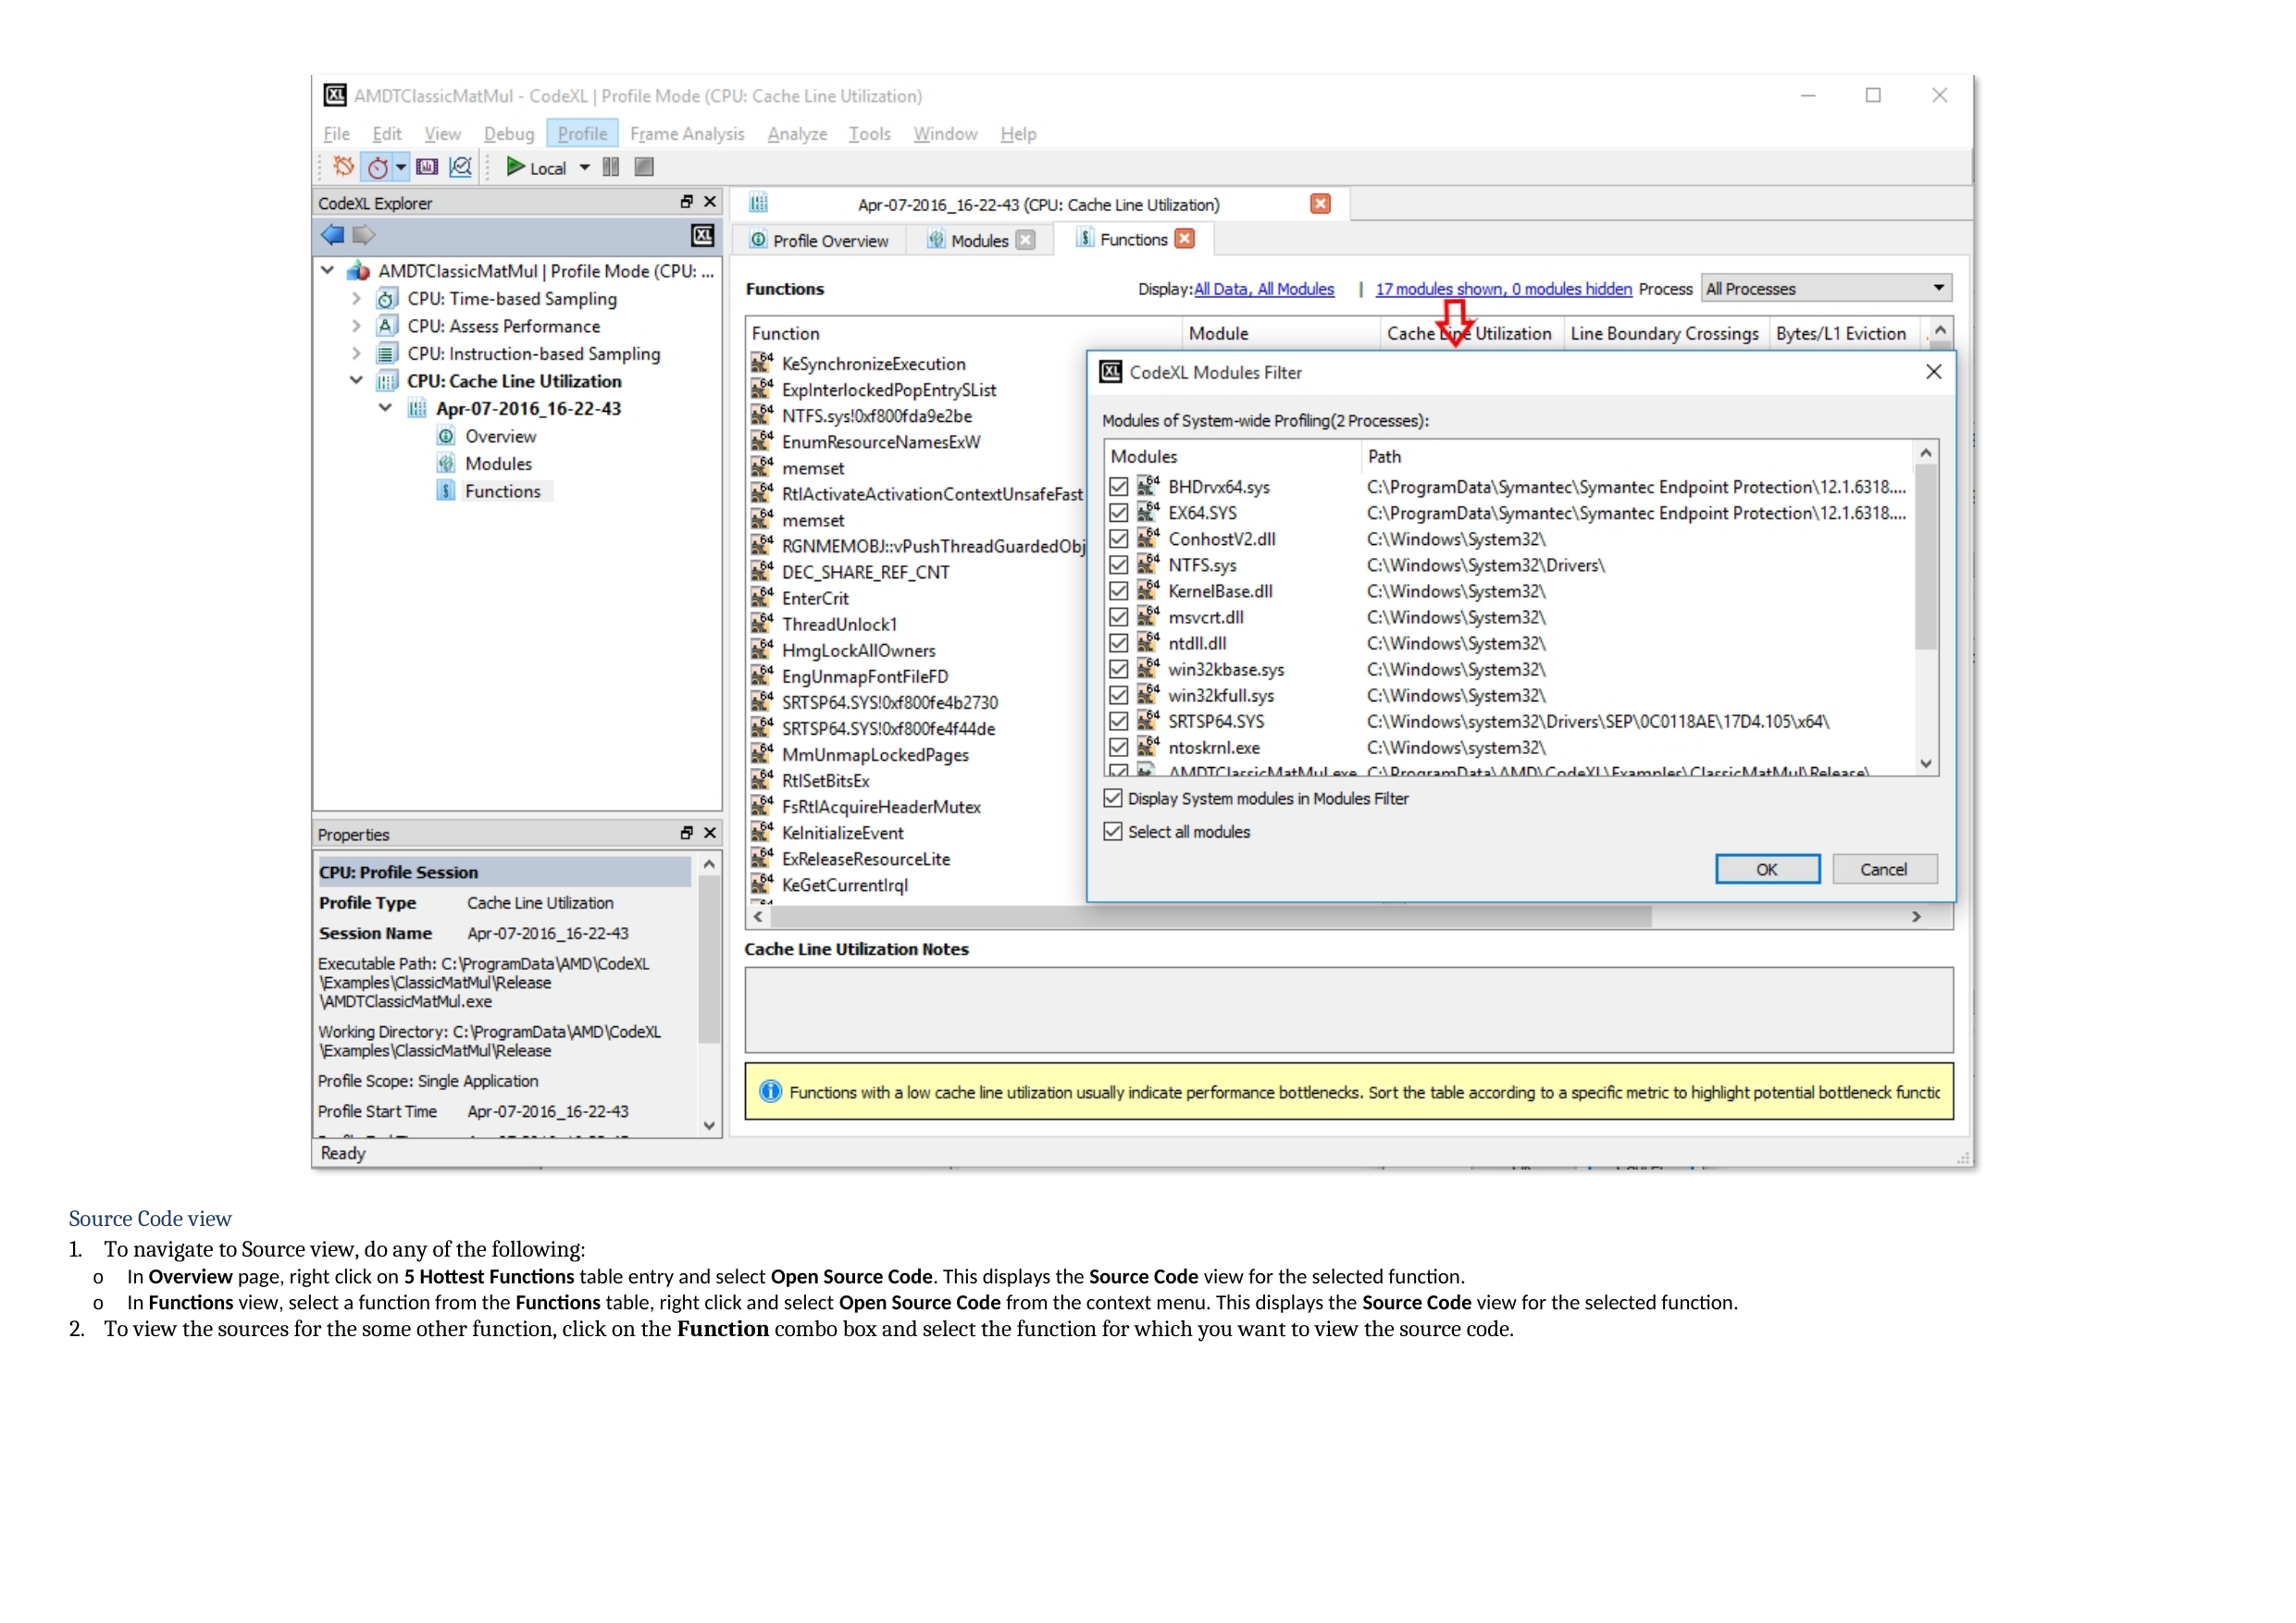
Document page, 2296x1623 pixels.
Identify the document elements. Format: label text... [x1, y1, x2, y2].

subtitle Source Code view [69, 1206, 2226, 1233]
list To view the sources for the some other function, click on the Function combo box and select the function for which you want to view the source code. [69, 1316, 2226, 1343]
list To navigate to Source view, do any of the following: [69, 1236, 2226, 1263]
list In Overview page, right click on 5 Hottest Functions table entry and select Open Source Code. This displays the Source Code view for the selected function. [93, 1263, 2226, 1289]
picture [311, 75, 1975, 1170]
list In Functions view, select a function from the Functions table, right click and select Open Source Code from the context menu. This displays the Source Code view for the selected function. [93, 1289, 2226, 1316]
